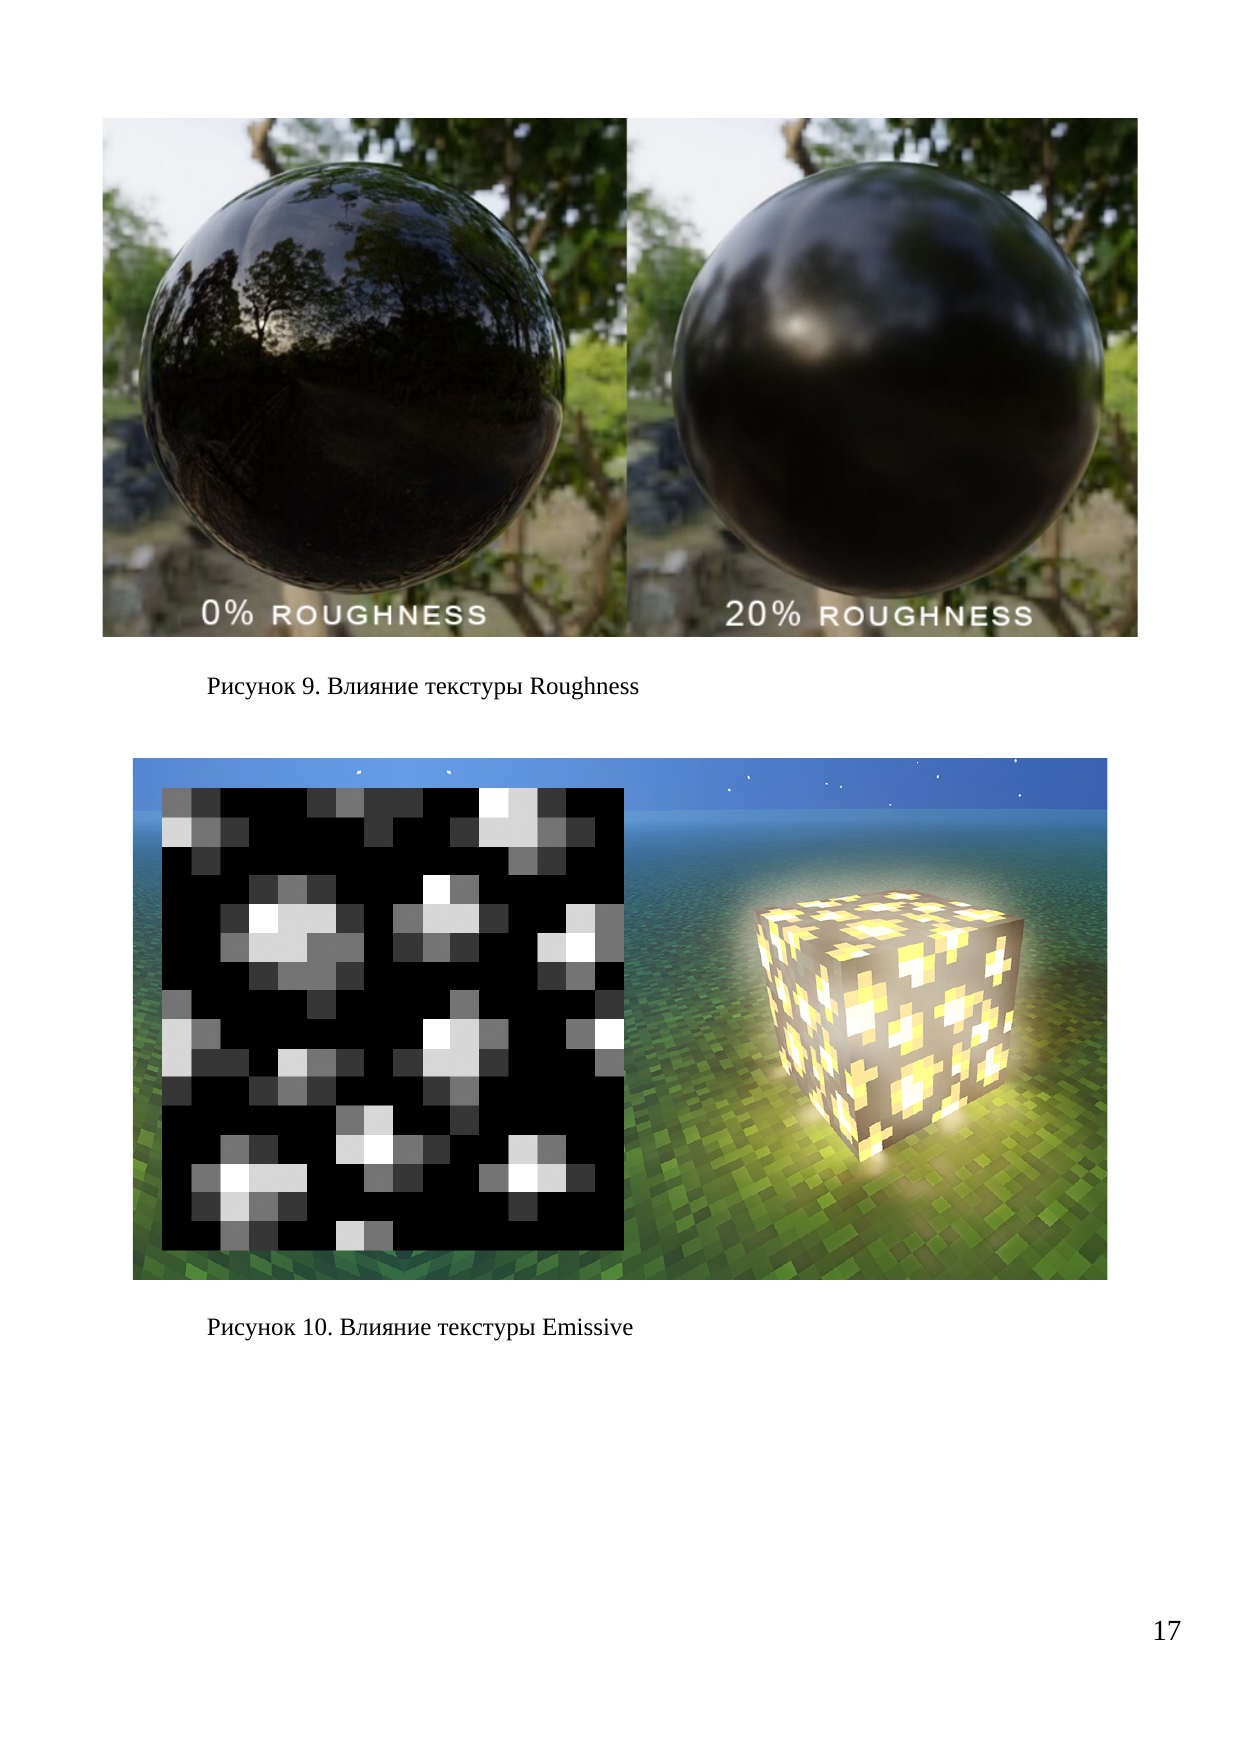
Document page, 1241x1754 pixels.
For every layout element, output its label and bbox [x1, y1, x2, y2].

picture [132, 758, 1108, 1280]
picture [102, 118, 1138, 637]
